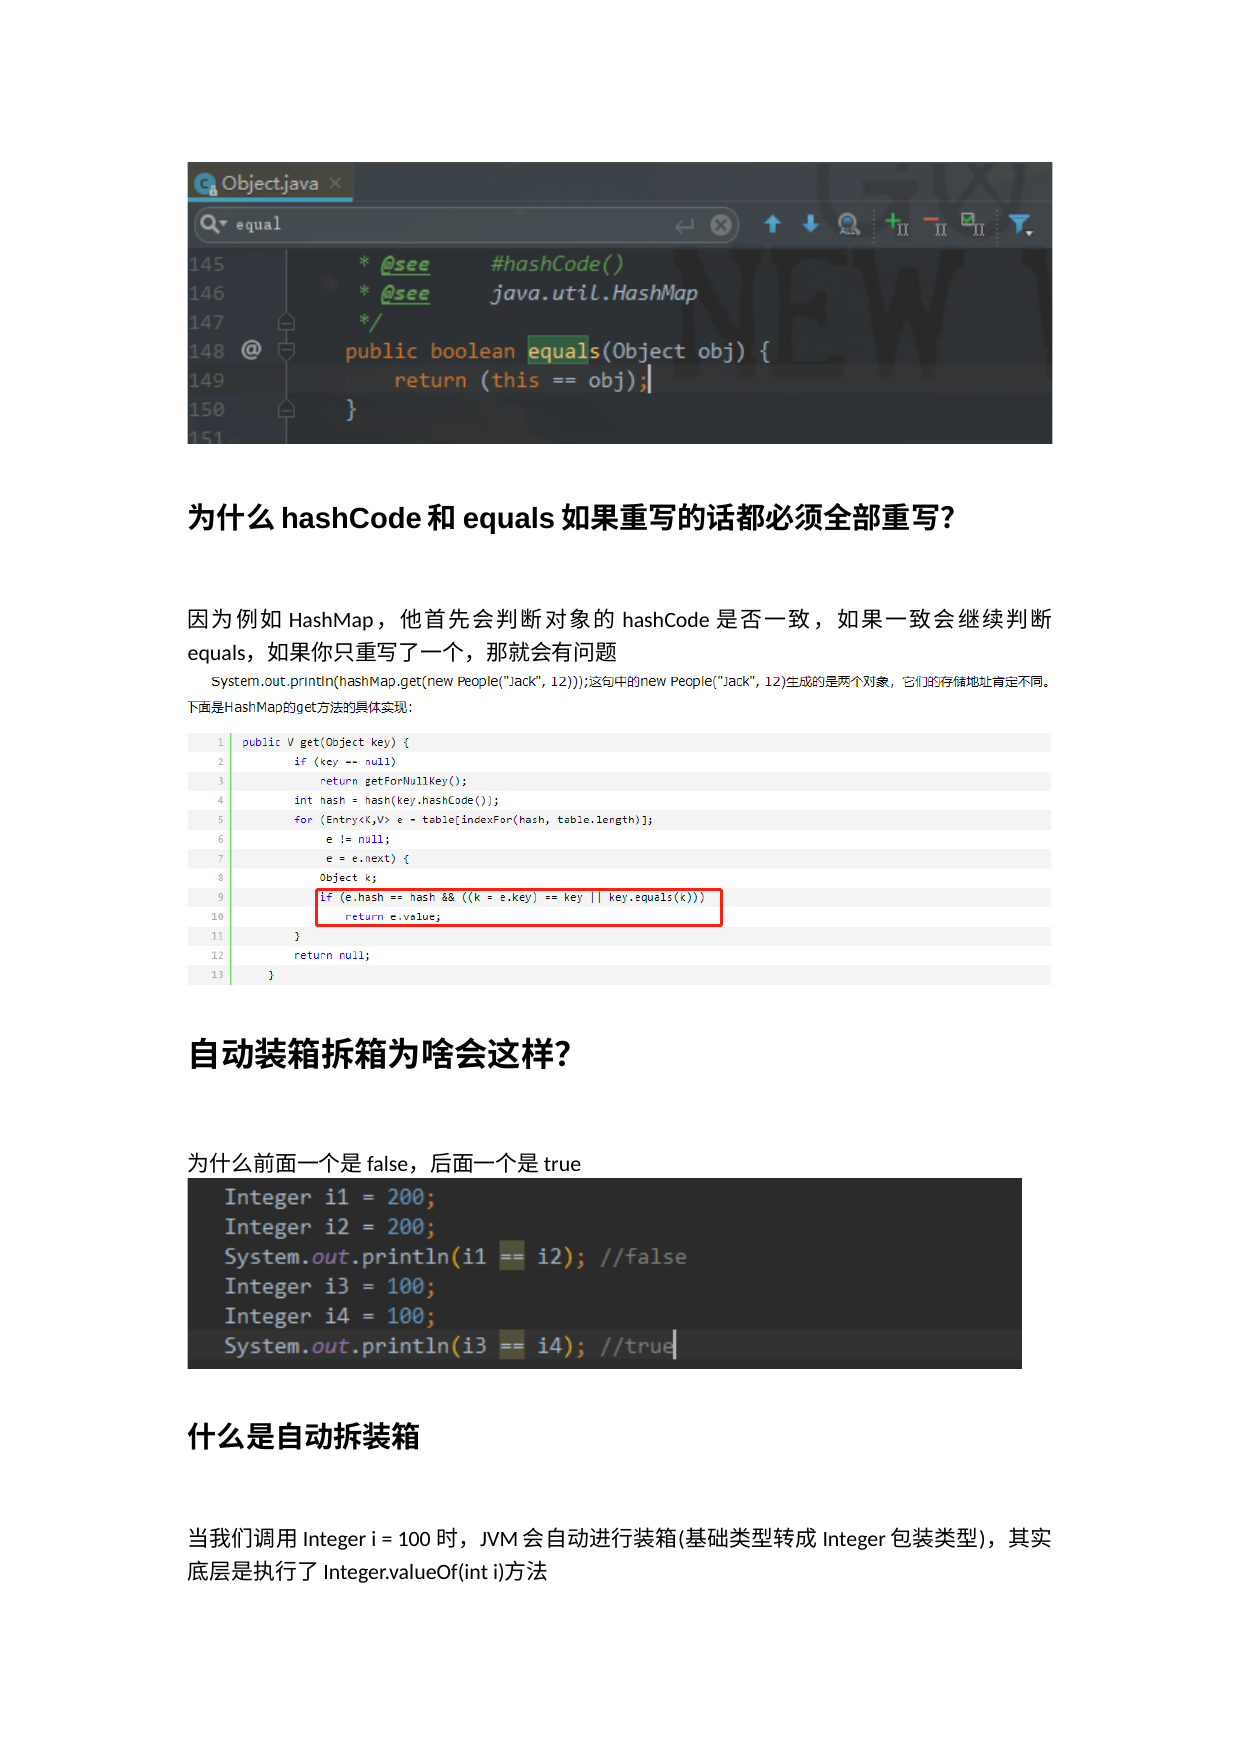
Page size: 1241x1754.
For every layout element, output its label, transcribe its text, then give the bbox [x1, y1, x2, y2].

picture [187, 162, 1053, 444]
text 为什么前面一个是false，后面一个是true [187, 1146, 1053, 1178]
subtitle 自动装箱拆箱为啥会这样？ [187, 1019, 1053, 1084]
subtitle 什么是自动拆装箱 [187, 1403, 1053, 1468]
picture [187, 1178, 1022, 1369]
text 当我们调用Integer i = 100时，JVM会自动进行装箱(基础类型转成Integer包装类型)，其实底层是执行了Integer.valueOf(int i)方法 [187, 1521, 1053, 1586]
picture [187, 667, 1052, 987]
subtitle 为什么hashCode和equals如果重写的话都必须全部重写？ [187, 484, 1053, 549]
text 因为例如HashMap，他首先会判断对象的hashCode是否一致，如果一致会继续判断equals，如果你只重写了一个，那就会有问题 [187, 602, 1053, 667]
